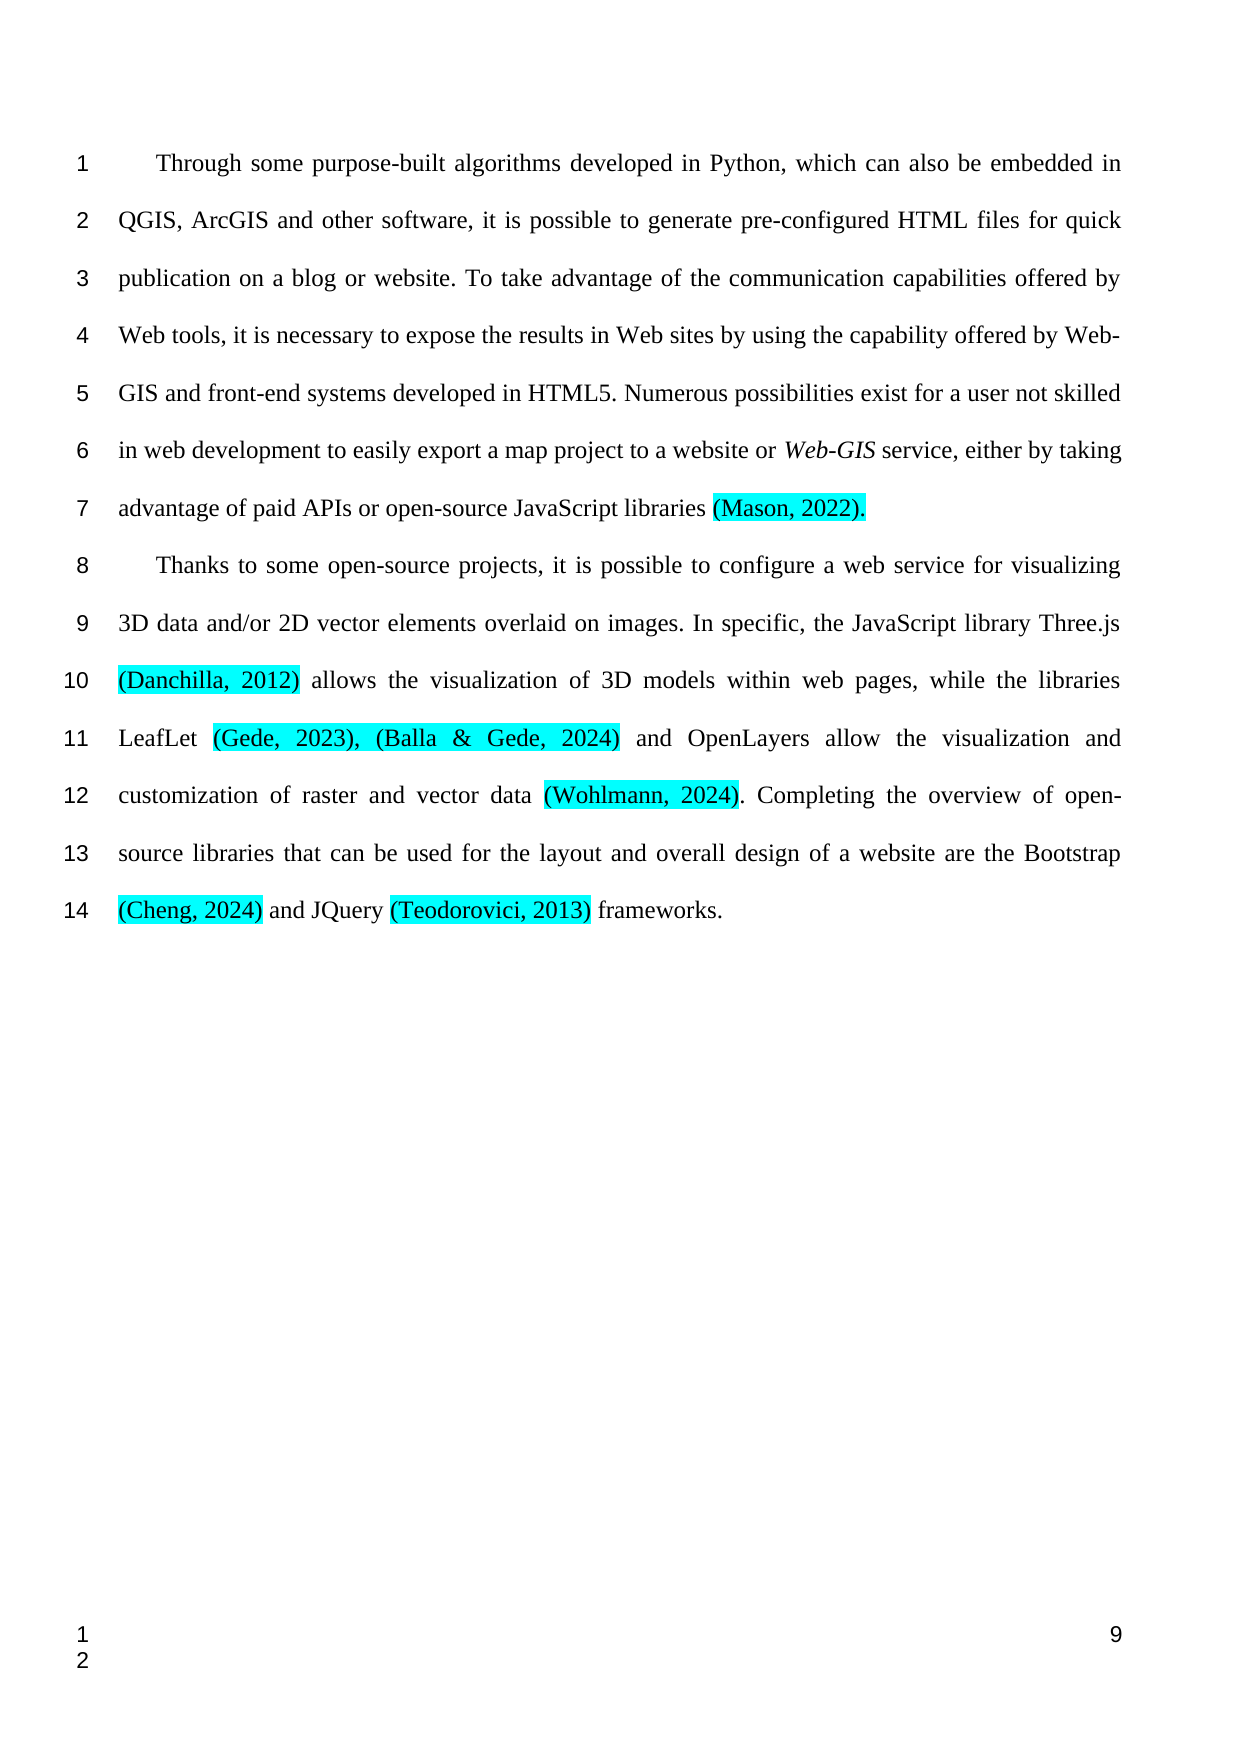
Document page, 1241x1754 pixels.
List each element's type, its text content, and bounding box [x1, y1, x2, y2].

text Thanks to some open-source projects, it is possible to configure a web service for visualizing 3D data and/or 2D vector elements overlaid on images. In specific, the JavaScript library Three.js (Danchilla, 2012) allows the visualization of 3D models within web pages, while the libraries LeafLet (Gede, 2023), (Balla & Gede, 2024) and OpenLayers allow the visualization and customization of raster and vector data (Wohlmann, 2024). Completing the overview of open-source libraries that can be used for the layout and overall design of a website are the Bootstrap (Cheng, 2024) and JQuery (Teodorovici, 2013) frameworks. [118, 550, 1122, 924]
text Through some purpose-built algorithms developed in Python, which can also be embedded in QGIS, ArcGIS and other software, it is possible to generate pre-configured HTML files for quick publication on a blog or website. To take advantage of the communication capabilities offered by Web tools, it is necessary to expose the results in Web sites by using the capability offered by Web-GIS and front-end systems developed in HTML5. Numerous possibilities exist for a user not skilled in web development to easily export a map project to a website or Web-GIS service, either by taking advantage of paid APIs or open-source JavaScript libraries (Mason, 2022). [118, 148, 1122, 521]
